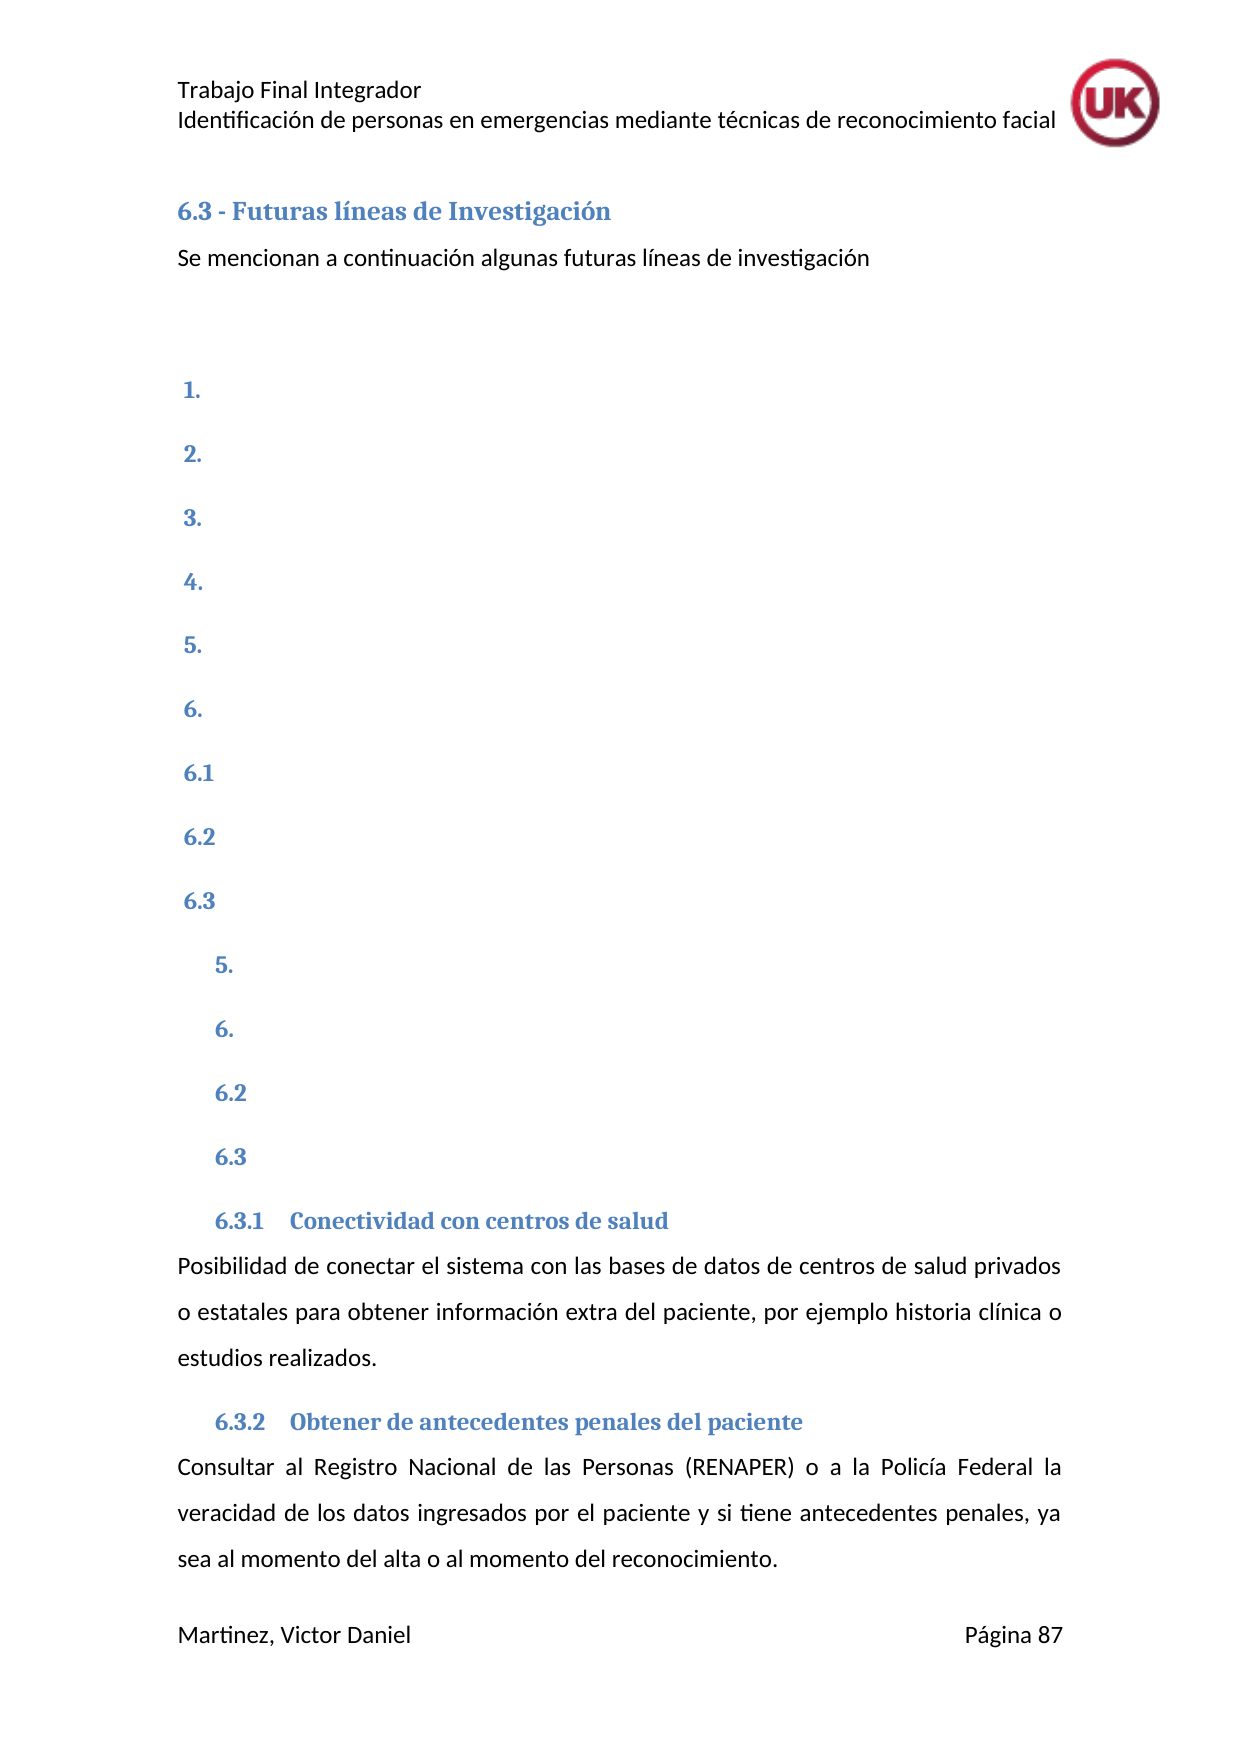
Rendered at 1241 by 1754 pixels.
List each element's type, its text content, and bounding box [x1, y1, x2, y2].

text Posibilidad de conectar el sistema con las bases de datos de centros de salud privados o estatales para obtener información extra del paciente, por ejemplo historia clínica o estudios realizados. [177, 1250, 1063, 1372]
subtitle Conectividad con centros de salud [215, 1207, 1063, 1236]
picture [1057, 48, 1177, 155]
text Se mencionan a continuación algunas futuras líneas de investigación [177, 242, 1063, 273]
subtitle 6.3 - Futuras líneas de Investigación [177, 196, 1063, 227]
subtitle Obtener de antecedentes penales del paciente [215, 1408, 1063, 1437]
text Consultar al Registro Nacional de las Personas (RENAPER) o a la Policía Federal la veracidad de los datos ingresados por el paciente y si tiene antecedentes penales, ya sea al momento del alta o al momento del reconocimiento. [177, 1451, 1063, 1573]
